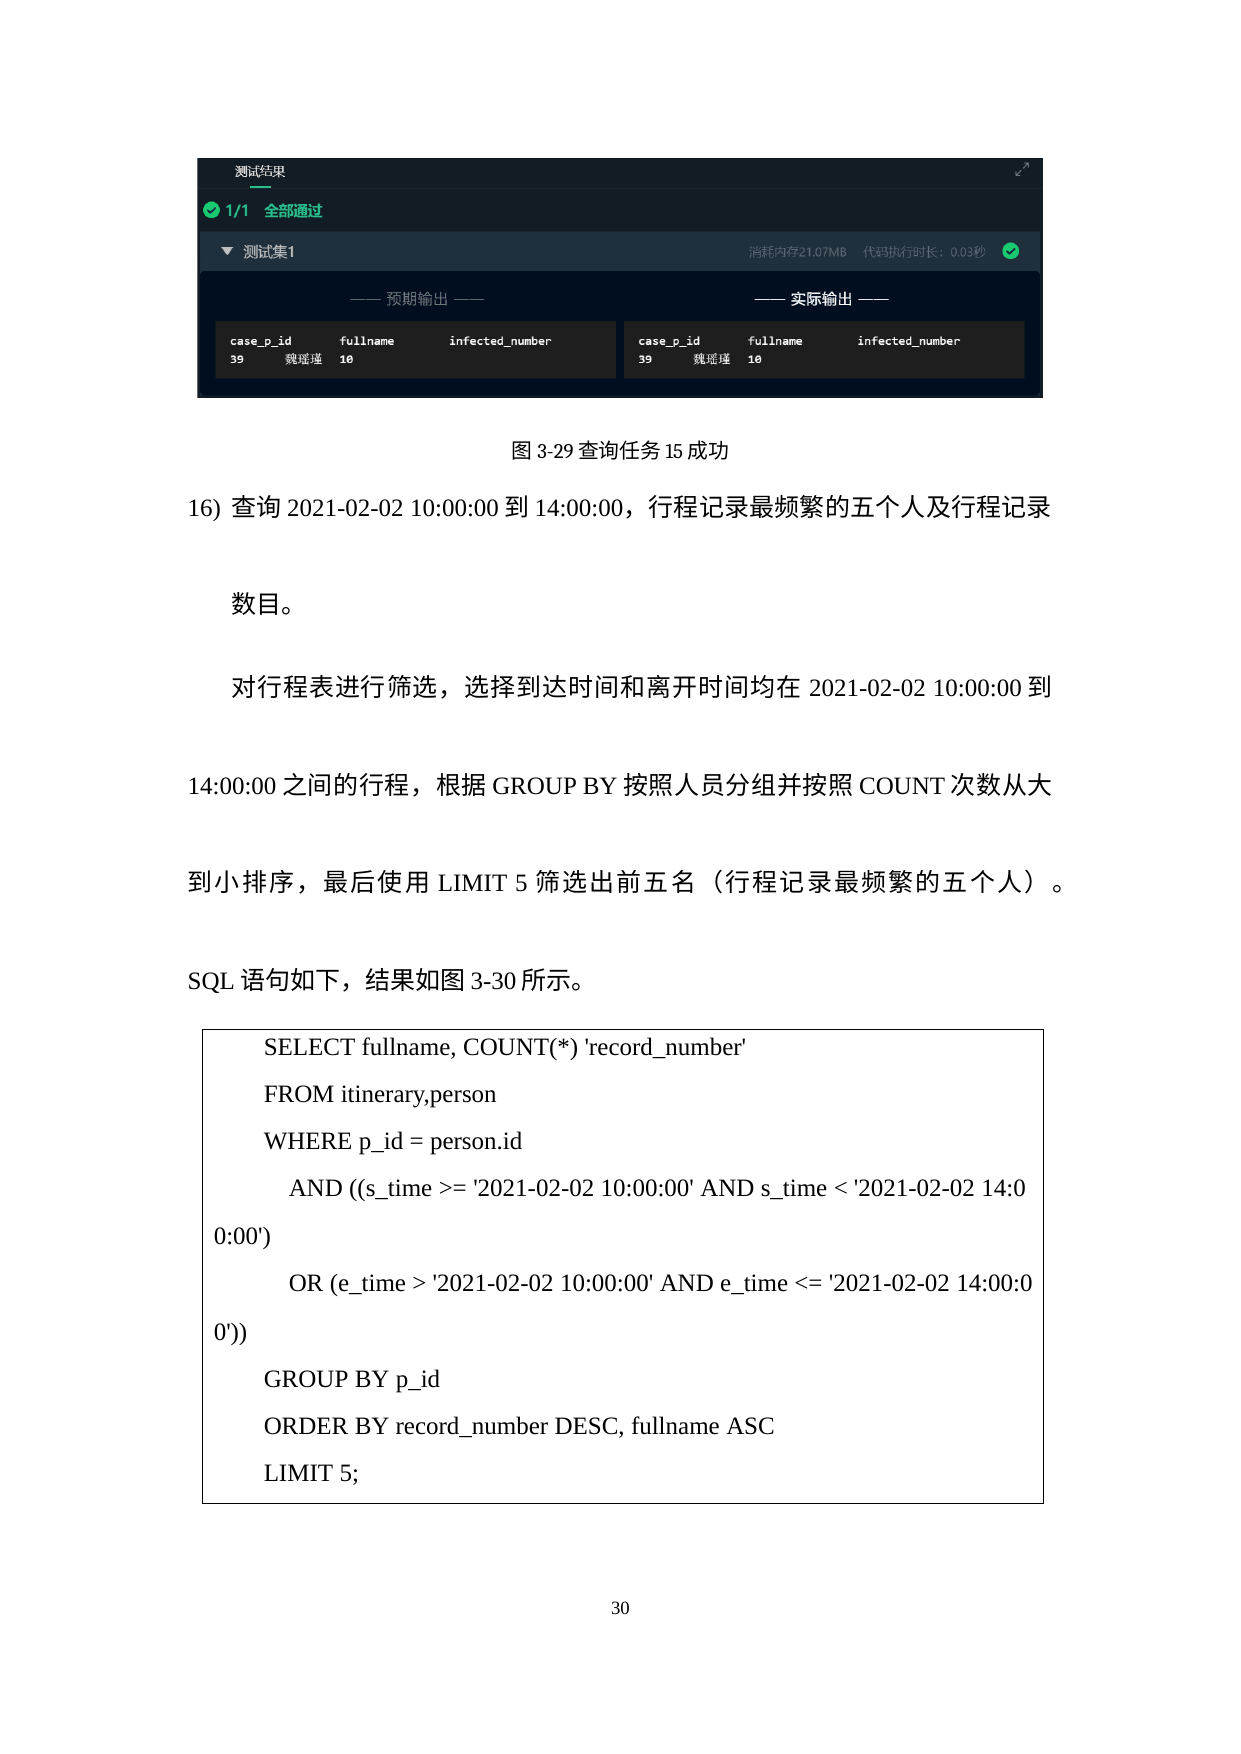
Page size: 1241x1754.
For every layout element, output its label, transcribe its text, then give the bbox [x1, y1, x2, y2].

table_header SELECT fullname, COUNT(*) 'record_number' FROM itinerary,person WHERE p_id = person.id AND ((s_time >= '2021-02-02 10:00:00' AND s_time < '2021-02-02 14:00:00') OR (e_time > '2021-02-02 10:00:00' AND e_time <= '2021-02-02 14:00:00')) GROUP BY p_id ORDER BY record_number DESC, fullname ASC LIMIT 5; [203, 1030, 1043, 1502]
picture [197, 158, 1043, 398]
list 查询2021-02-02 10:00:00到14:00:00，行程记录最频繁的五个人及行程记录数目。 [187, 473, 1053, 635]
